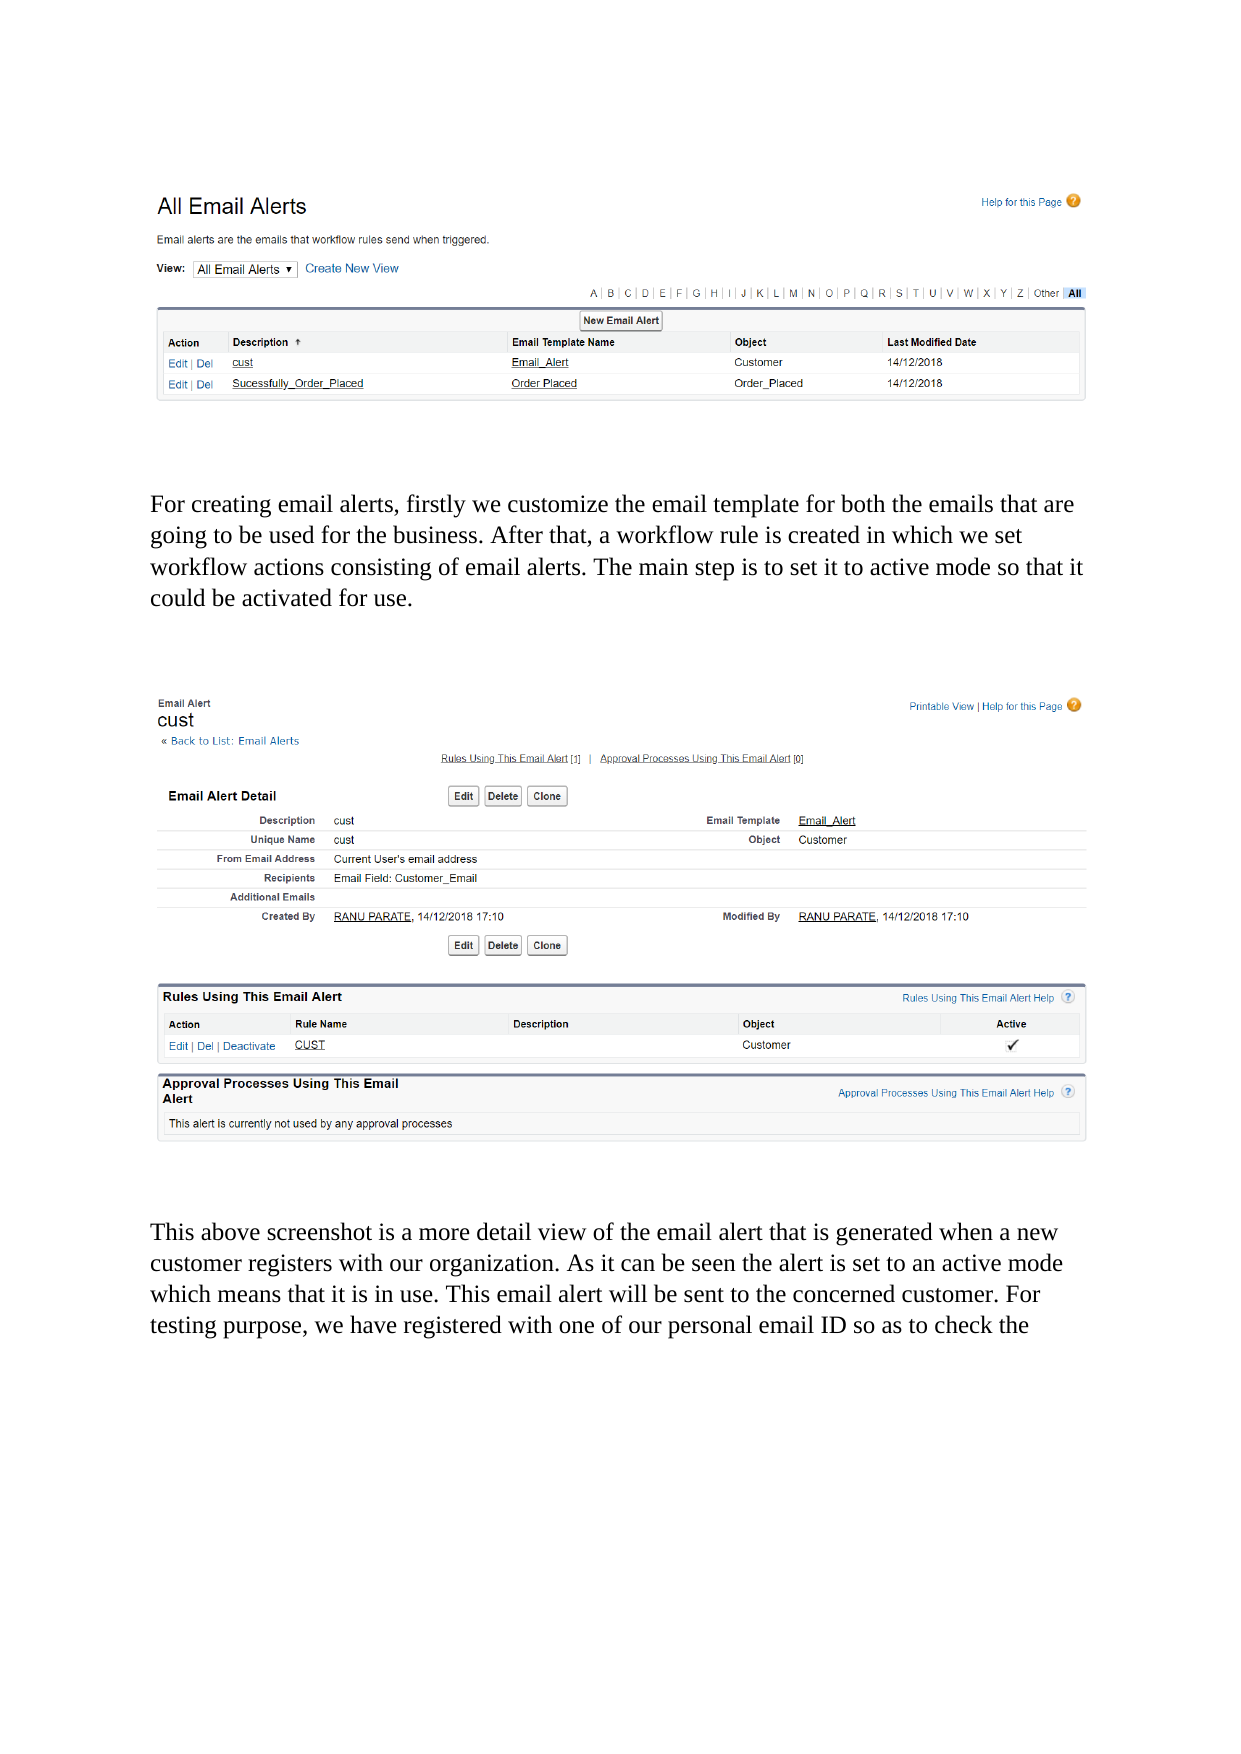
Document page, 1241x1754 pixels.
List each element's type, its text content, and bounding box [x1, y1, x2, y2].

picture [150, 180, 1091, 408]
picture [150, 683, 1091, 1145]
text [150, 1217, 1090, 1338]
text For creating email alerts, firstly we customize the email template for both the emails that are going to be used for the business. After that, a workflow rule is created in which we set workflow actions consisting of email alerts. The main step is to set it to active mode so that it could be activated for use. [150, 489, 1090, 611]
